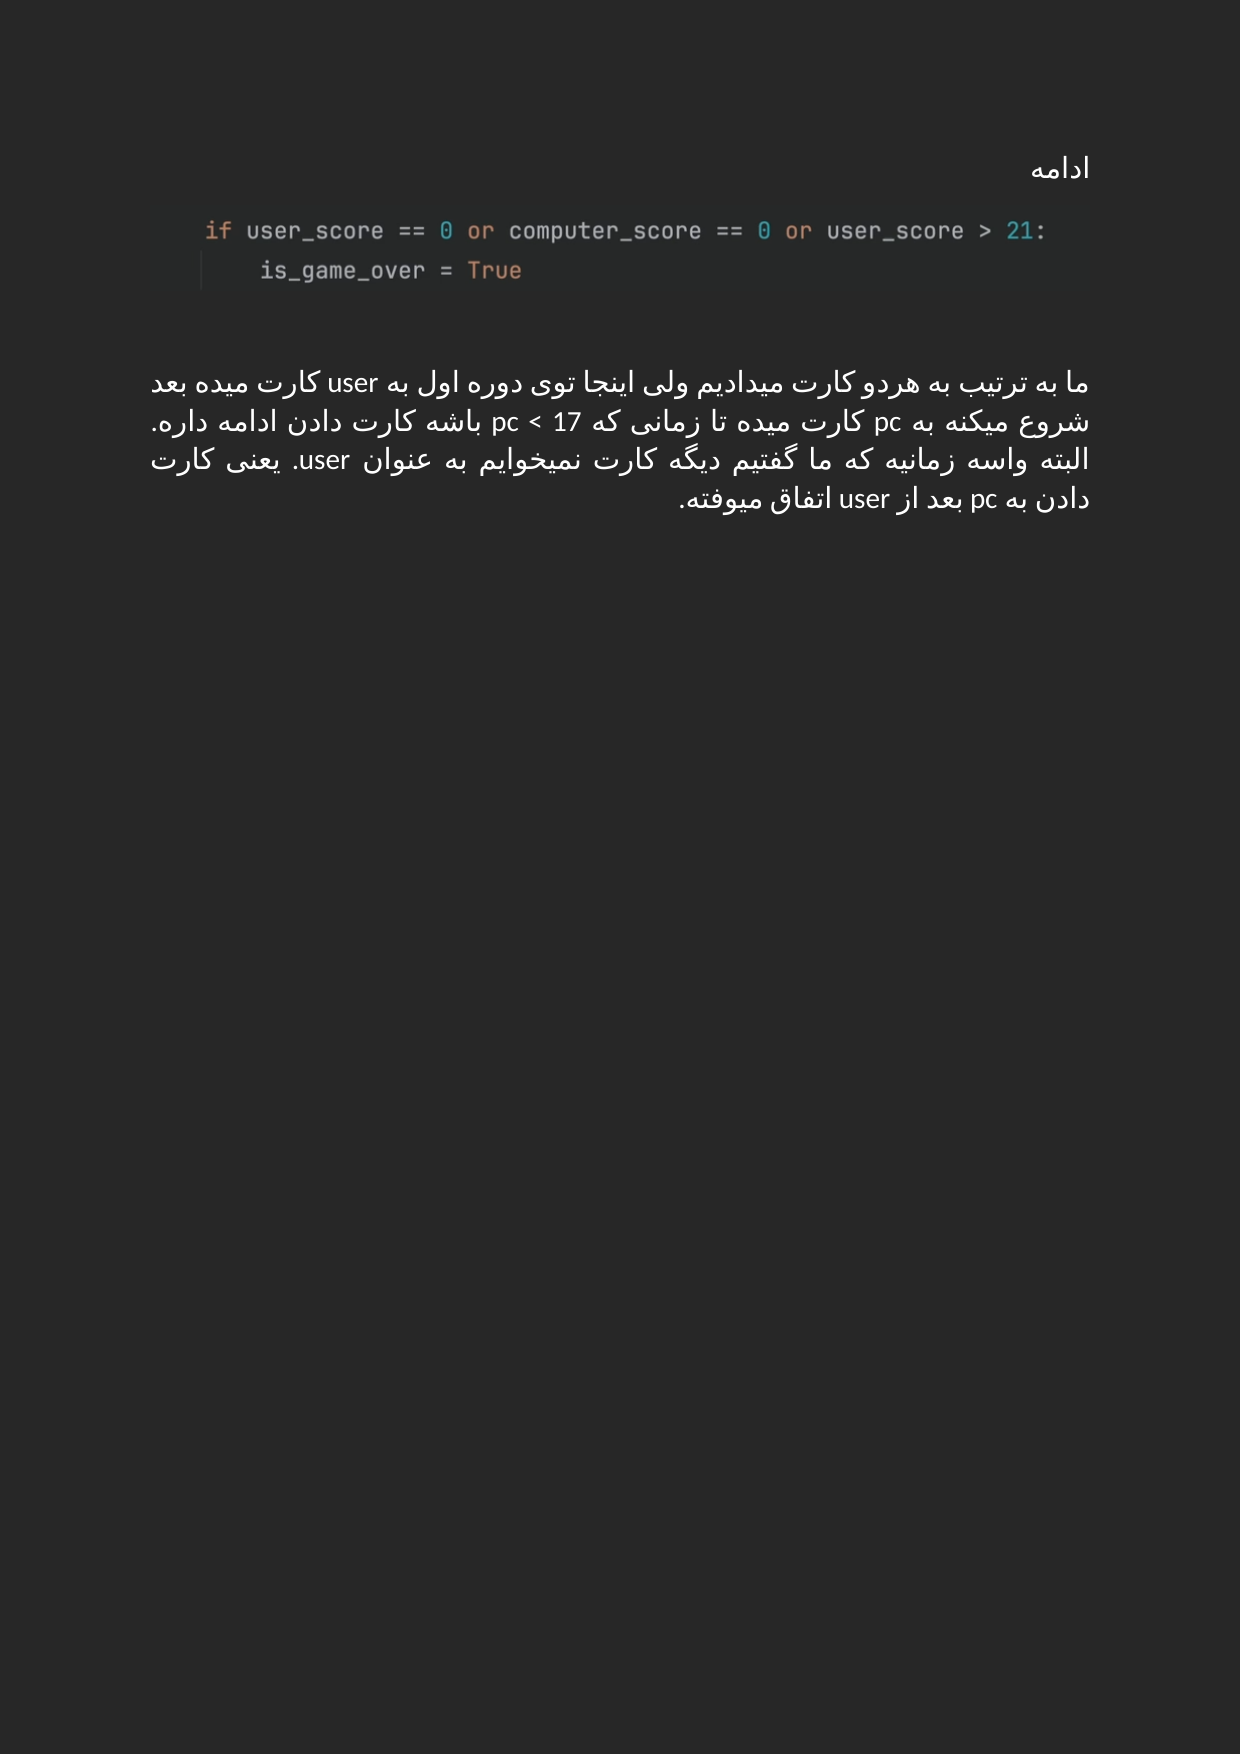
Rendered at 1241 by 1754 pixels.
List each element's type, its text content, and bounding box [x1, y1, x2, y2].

picture [149, 205, 1090, 291]
text ادامه [150, 150, 1090, 186]
text ما به ترتیب به هردو کارت میدادیم ولی اینجا توی دوره اول به user کارت میده بعد شروع میکنه به pc کارت میده تا زمانی که pc < 17 باشه کارت دادن ادامه داره. البته واسه زمانیه که ما گفتیم دیگه کارت نمیخوایم به عنوان user. یعنی کارت دادن به pc بعد از user اتفاق میوفته. [150, 364, 1090, 516]
